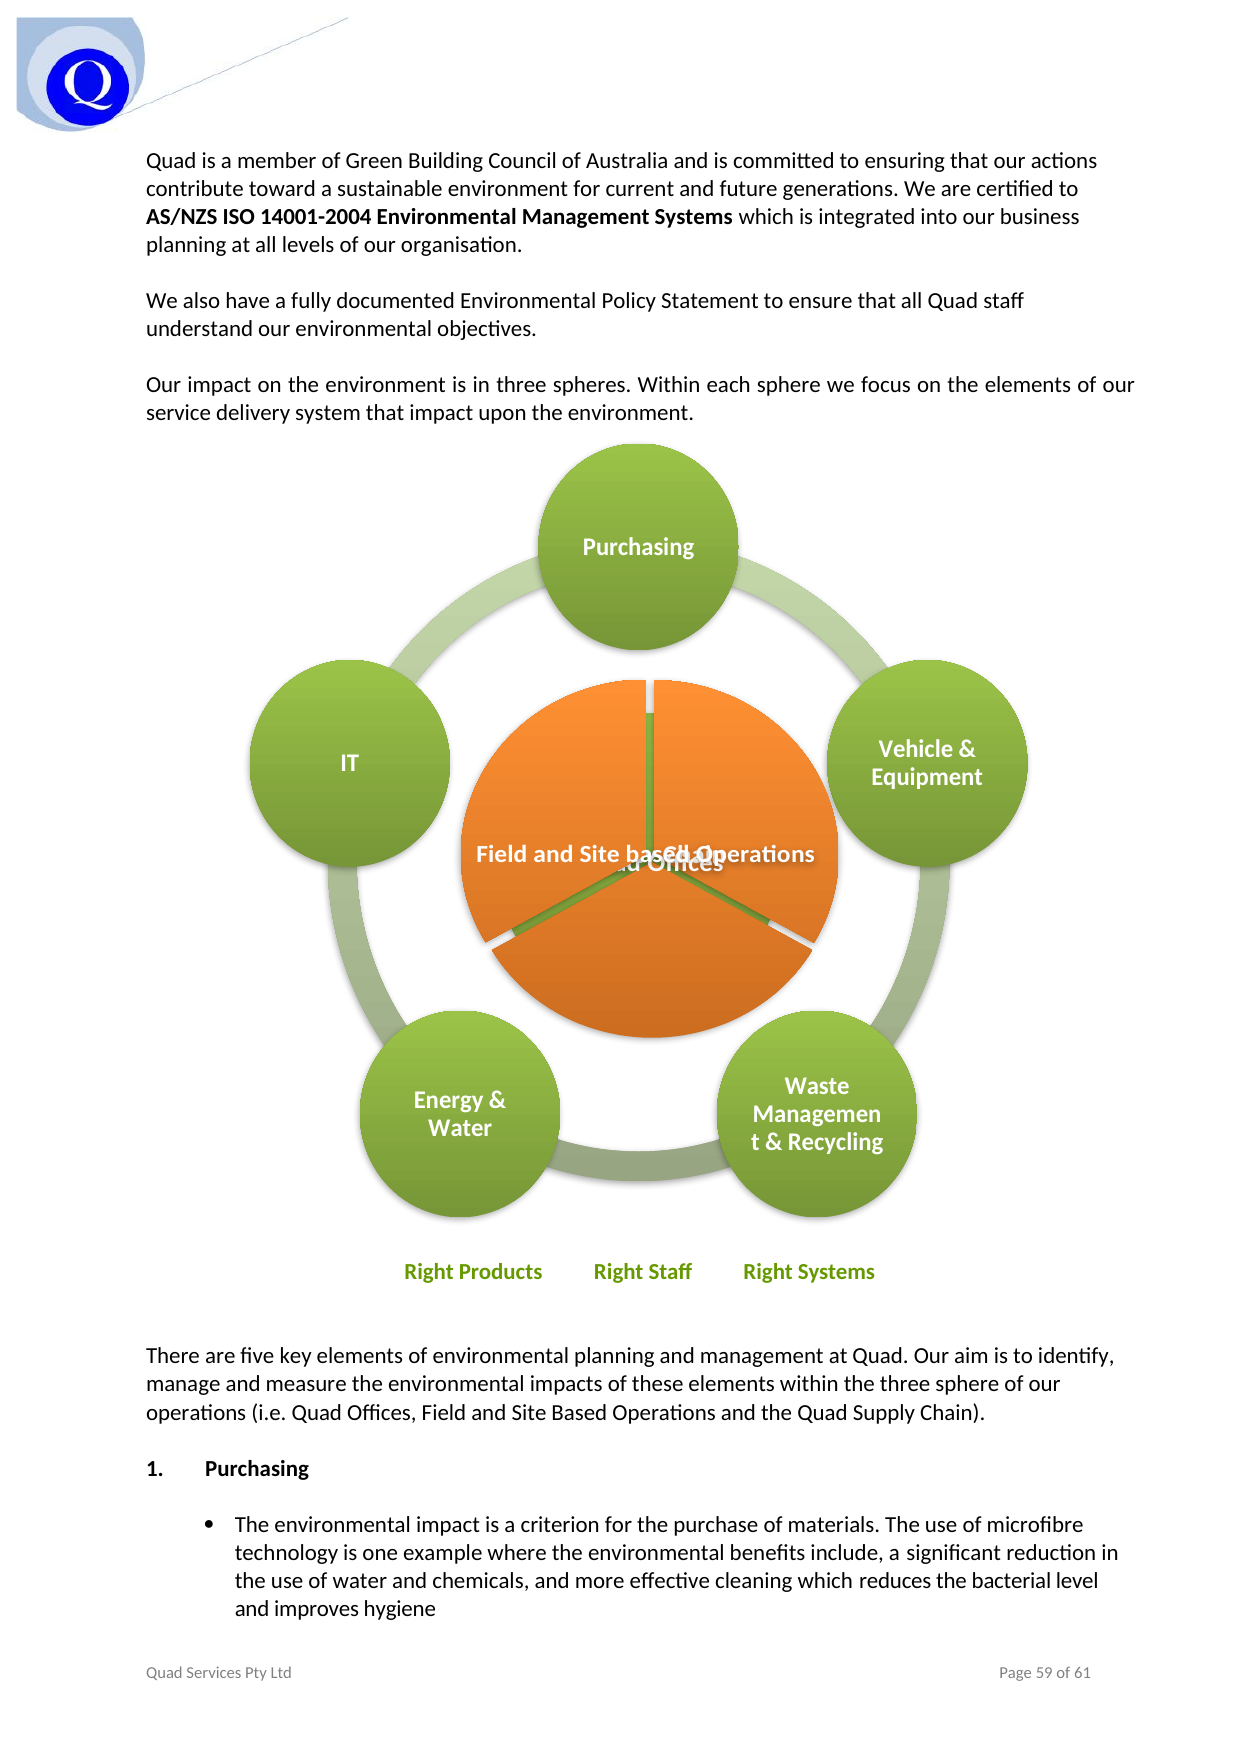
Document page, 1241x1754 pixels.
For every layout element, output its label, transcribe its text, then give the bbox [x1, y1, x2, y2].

list The environmental impact is a criterion for the purchase of materials. The use of microfibre technology is one example where the environmental benefits include, a significant reduction in the use of water and chemicals, and more effective cleaning which reduces the bacterial level and improves hygiene [205, 1510, 1134, 1622]
text There are five key elements of environmental planning and management at Quad. Our aim is to identify, manage and measure the environmental impacts of these elements within the three sphere of our operations (i.e. Quad Offices, Field and Site Based Operations and the Quad Supply Chain). [146, 1342, 1136, 1426]
text Quad is a member of Green Building Council of Australia and is committed to ensuring that our actions contribute toward a sustainable environment for current and future generations. We are certified to AS/NZS ISO 14001-2004 Environmental Management Systems which is integrated into our business planning at all levels of our organisation. [146, 146, 1134, 258]
text Right Products Right Staff Right Systems [146, 1257, 1134, 1286]
picture [16, 17, 349, 133]
list Purchasing [146, 1454, 1134, 1482]
text We also have a fully documented Environmental Policy Statement to ensure that all Quad staff understand our environmental objectives. [146, 286, 1134, 342]
text Our impact on the environment is in three spheres. Within each sphere we focus on the elements of our service delivery system that impact upon the environment. [146, 370, 1136, 426]
